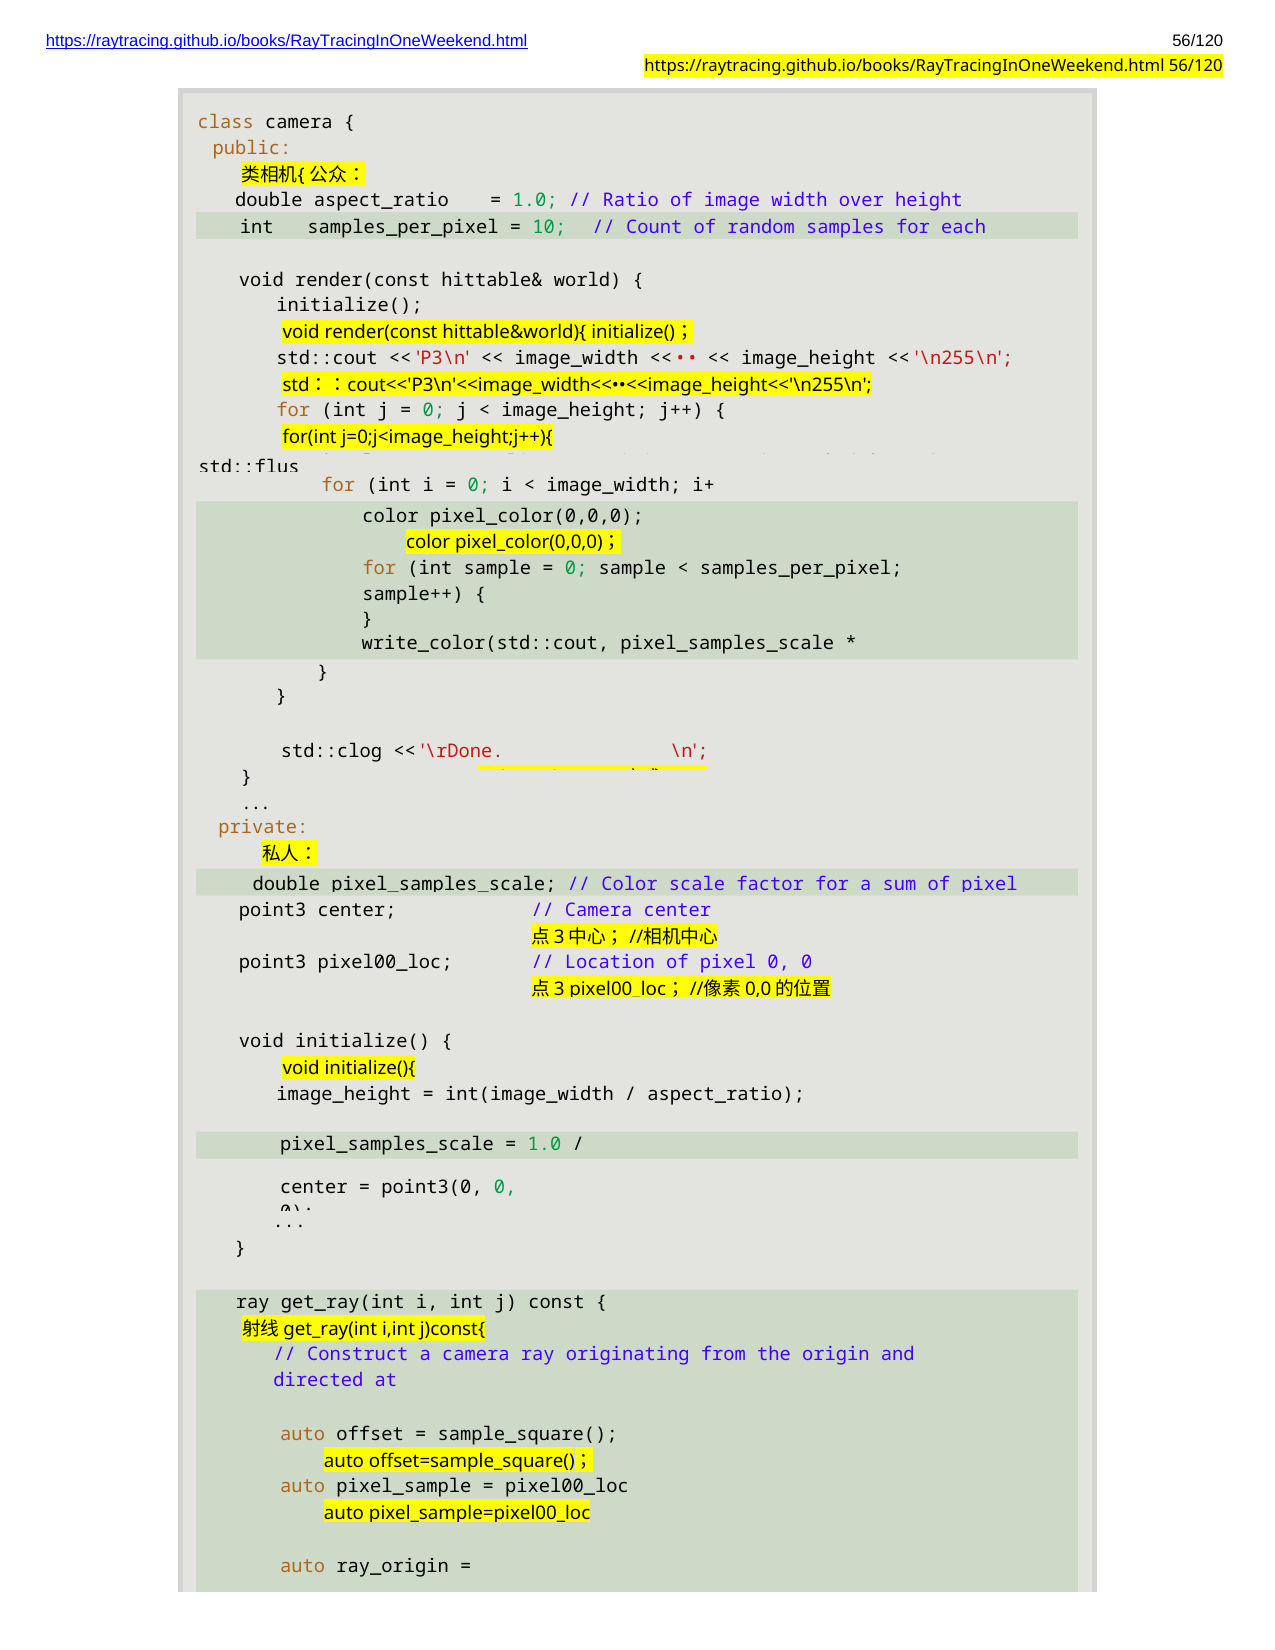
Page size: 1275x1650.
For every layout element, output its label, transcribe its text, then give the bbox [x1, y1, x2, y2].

text https://raytracing.github.io/books/RayTracingInOneWeekend.html 56/120 https://raytracing.github.io/books/RayTracingInOneWeekend.html 56/120 [46, 31, 1237, 77]
picture [178, 88, 1097, 1592]
